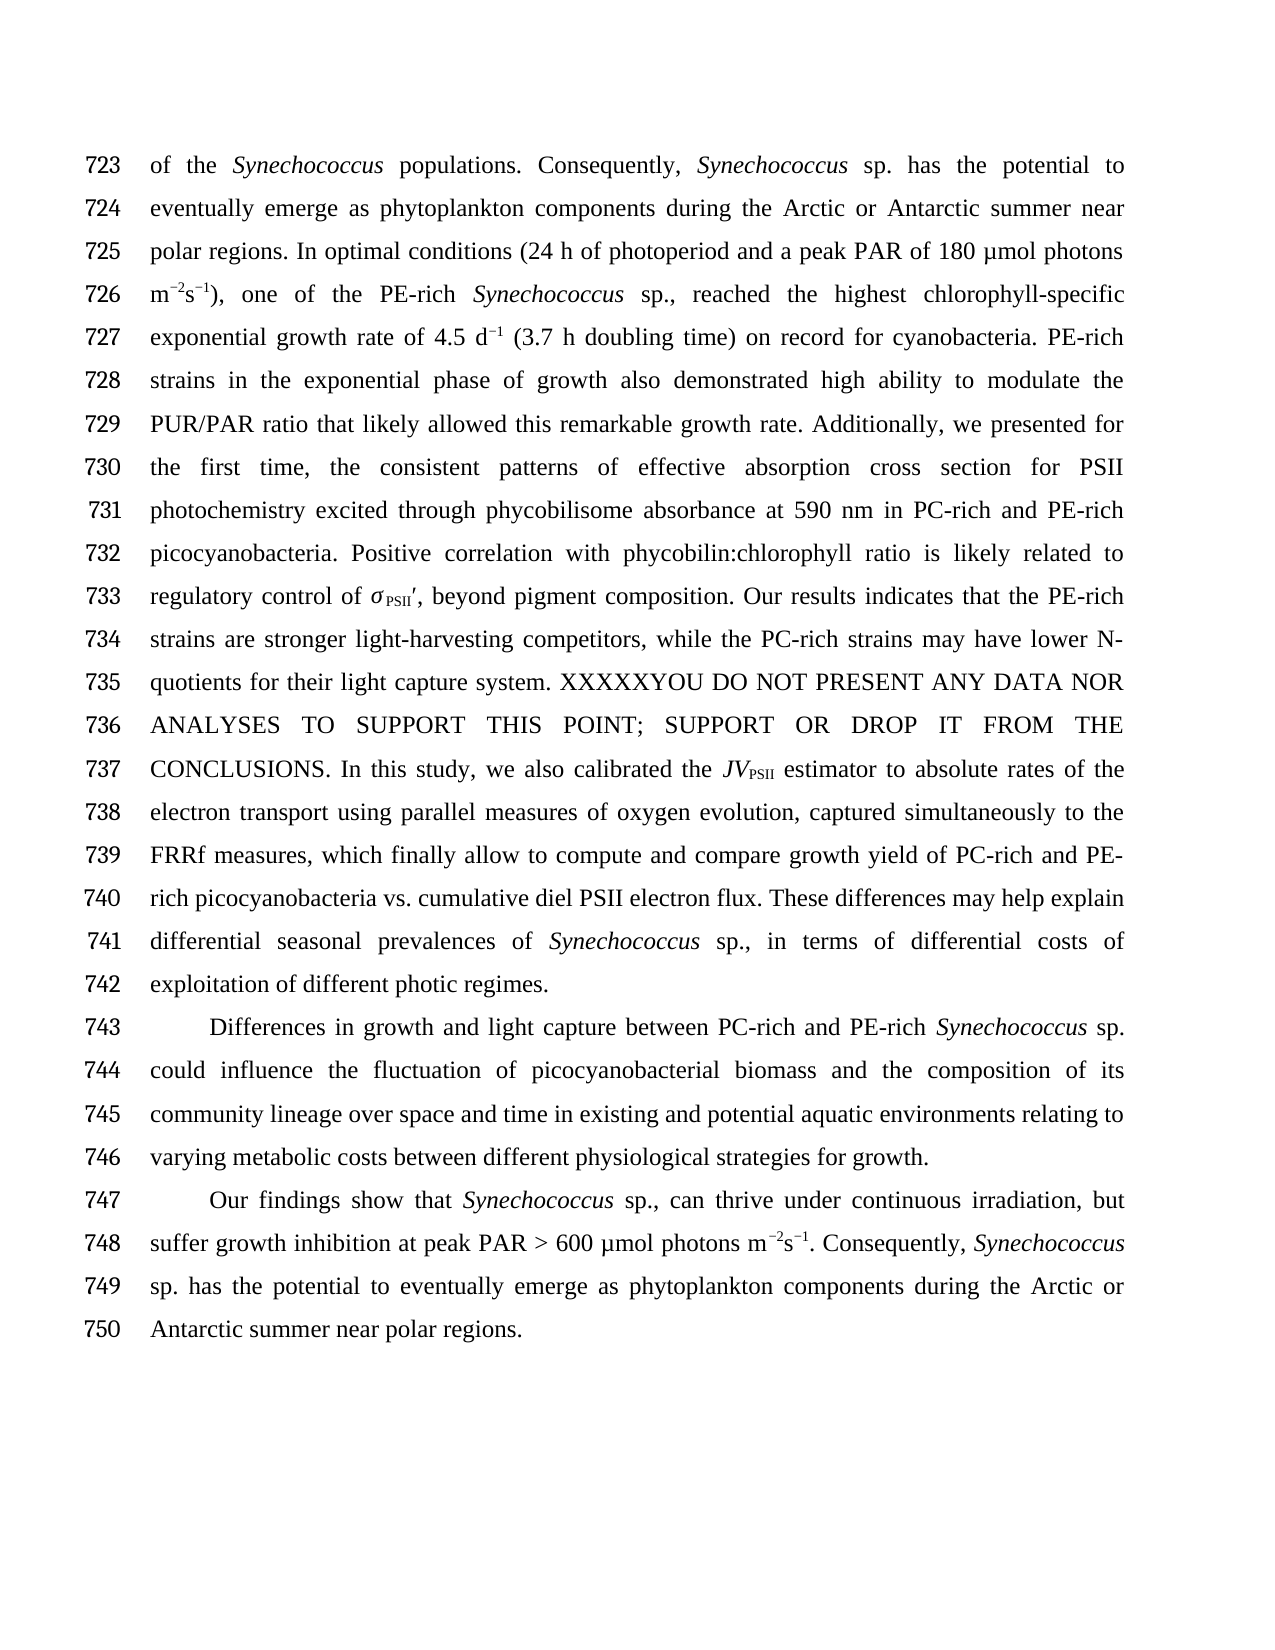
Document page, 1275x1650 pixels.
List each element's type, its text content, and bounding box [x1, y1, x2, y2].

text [150, 150, 1125, 998]
text Differences in growth and light capture between PC-rich and PE-rich Synechococcus sp. could influence the fluctuation of picocyanobacterial biomass and the composition of its community lineage over space and time in existing and potential aquatic environments relating to varying metabolic costs between different physiological strategies for growth. [150, 1012, 1125, 1171]
text Our findings show that Synechococcus sp., can thrive under continuous irradiation, but suffer growth inhibition at peak PAR > 600 µmol photons m−2s−1. Consequently, Synechococcus sp. has the potential to eventually emerge as phytoplankton components during the Arctic or Antarctic summer near polar regions. [150, 1185, 1125, 1343]
